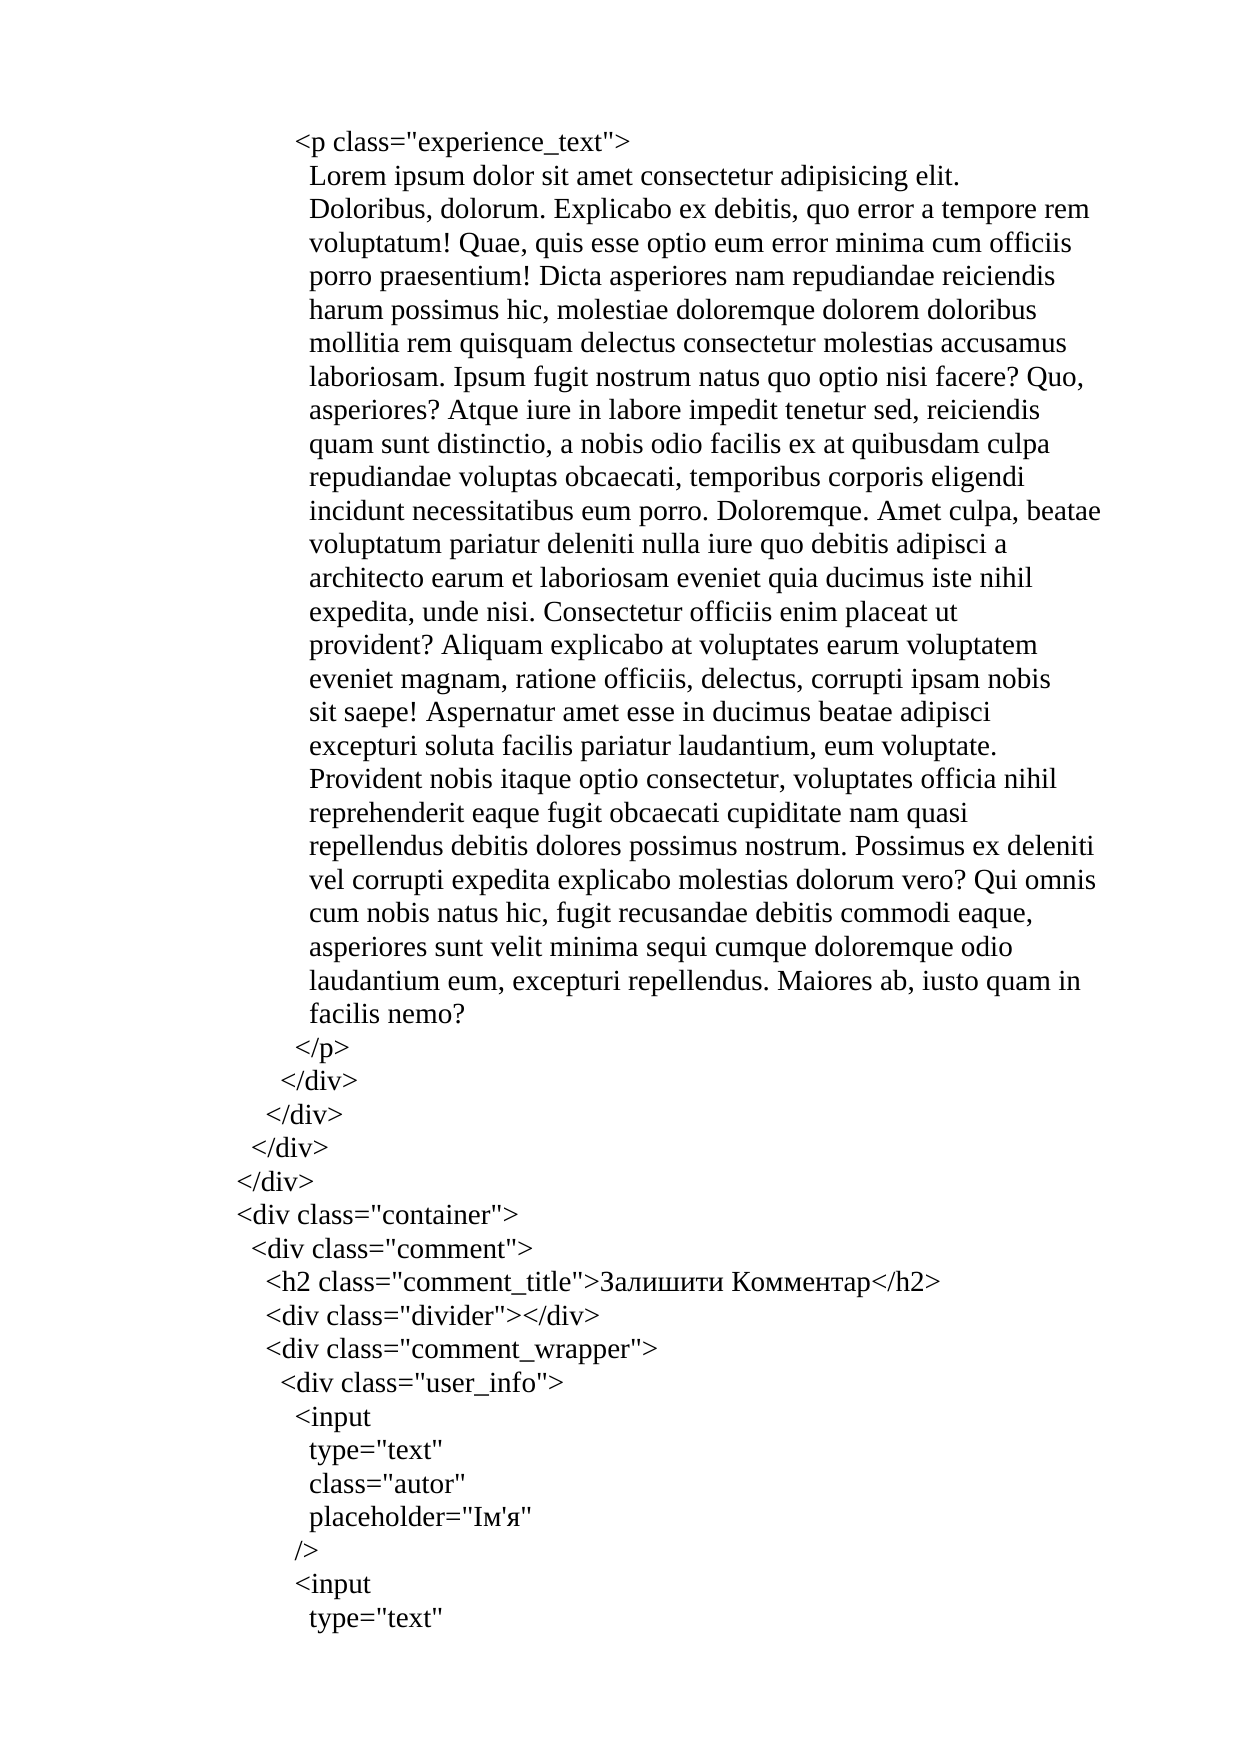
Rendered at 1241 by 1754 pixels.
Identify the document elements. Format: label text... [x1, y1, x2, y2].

text type="text" [207, 1600, 1181, 1633]
text laboriosam. Ipsum fugit nostrum natus quo optio nisi facere? Quo, [207, 359, 1181, 392]
text </p> [207, 1030, 1181, 1063]
text incidunt necessitatibus eum porro. Doloremque. Amet culpa, beatae [207, 493, 1181, 527]
text porro praesentium! Dicta asperiores nam repudiandae reiciendis [207, 258, 1181, 292]
text </div> [207, 1164, 1181, 1197]
text /> [207, 1533, 1181, 1566]
text type="text" [207, 1432, 1181, 1466]
text <div class="user_info"> [207, 1365, 1181, 1399]
text <div class="divider"></div> [207, 1298, 1181, 1332]
text <div class="container"> [207, 1197, 1181, 1231]
text </div> [207, 1063, 1181, 1097]
text vel corrupti expedita explicabo molestias dolorum vero? Qui omnis [207, 862, 1181, 896]
text <div class="comment_wrapper"> [207, 1332, 1181, 1365]
text eveniet magnam, ratione officiis, delectus, corrupti ipsam nobis [207, 661, 1181, 694]
text reprehenderit eaque fugit obcaecati cupiditate nam quasi [207, 795, 1181, 828]
text harum possimus hic, molestiae doloremque dolorem doloribus [207, 292, 1181, 325]
text voluptatum pariatur deleniti nulla iure quo debitis adipisci a [207, 527, 1181, 560]
text <input [207, 1399, 1181, 1432]
text cum nobis natus hic, fugit recusandae debitis commodi eaque, [207, 896, 1181, 929]
text <input [207, 1566, 1181, 1600]
text laudantium eum, excepturi repellendus. Maiores ab, iusto quam in [207, 963, 1181, 996]
text architecto earum et laboriosam eveniet quia ducimus iste nihil [207, 560, 1181, 594]
text </div> [207, 1097, 1181, 1130]
text sit saepe! Aspernatur amet esse in ducimus beatae adipisci [207, 694, 1181, 728]
text <div class="comment"> [207, 1231, 1181, 1264]
text facilis nemo? [207, 996, 1181, 1030]
text excepturi soluta facilis pariatur laudantium, eum voluptate. [207, 728, 1181, 761]
text expedita, unde nisi. Consectetur officiis enim placeat ut [207, 594, 1181, 627]
text asperiores sunt velit minima sequi cumque doloremque odio [207, 929, 1181, 963]
text <h2 class="comment_title">Залишити Комментар</h2> [207, 1264, 1181, 1298]
text </div> [207, 1130, 1181, 1164]
text placeholder="Ім'я" [207, 1499, 1181, 1533]
text provident? Aliquam explicabo at voluptates earum voluptatem [207, 627, 1181, 661]
text class="autor" [207, 1466, 1181, 1499]
text quam sunt distinctio, a nobis odio facilis ex at quibusdam culpa [207, 426, 1181, 459]
text Lorem ipsum dolor sit amet consectetur adipisicing elit. [207, 158, 1181, 191]
text repudiandae voluptas obcaecati, temporibus corporis eligendi [207, 459, 1181, 493]
text Doloribus, dolorum. Explicabo ex debitis, quo error a tempore rem [207, 191, 1181, 225]
text mollitia rem quisquam delectus consectetur molestias accusamus [207, 325, 1181, 359]
text repellendus debitis dolores possimus nostrum. Possimus ex deleniti [207, 828, 1181, 862]
text Provident nobis itaque optio consectetur, voluptates officia nihil [207, 761, 1181, 795]
text asperiores? Atque iure in labore impedit tenetur sed, reiciendis [207, 392, 1181, 426]
text <p class="experience_text"> [207, 124, 1181, 158]
text voluptatum! Quae, quis esse optio eum error minima cum officiis [207, 225, 1181, 258]
